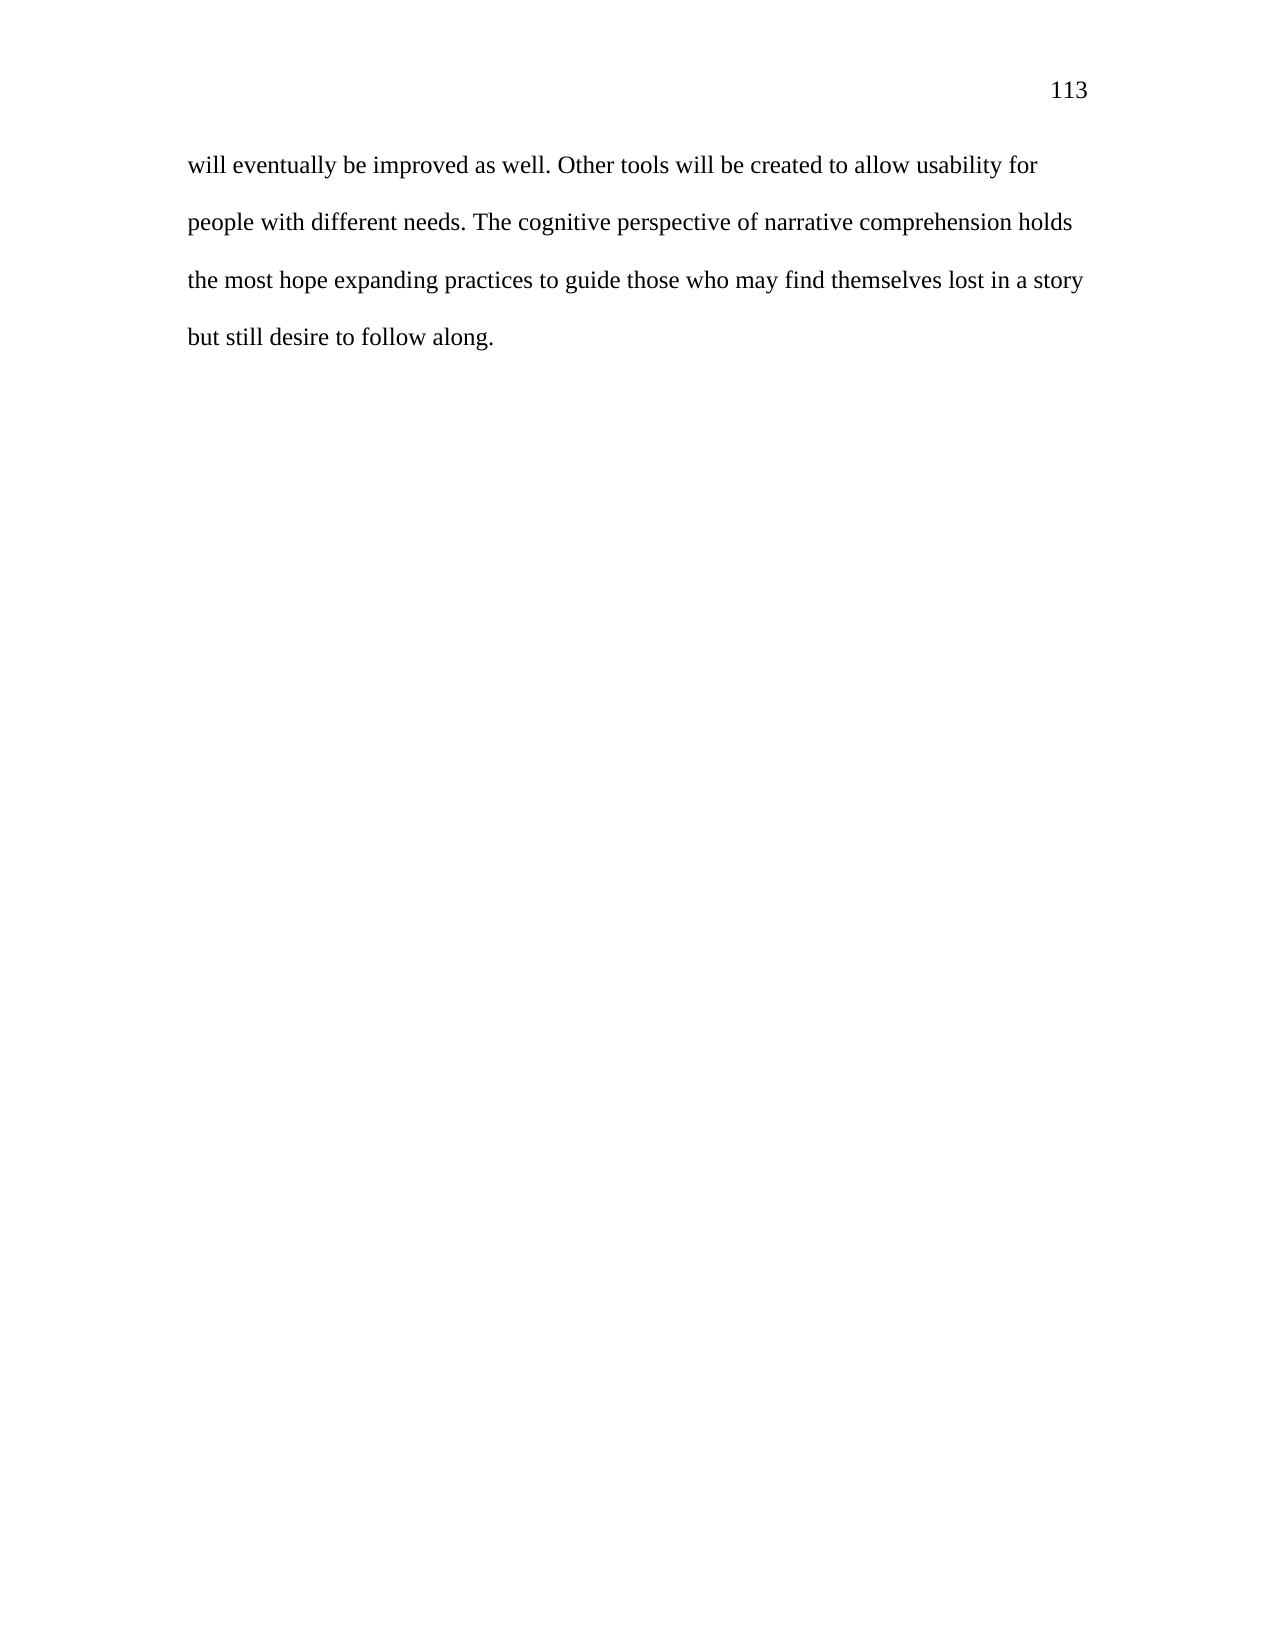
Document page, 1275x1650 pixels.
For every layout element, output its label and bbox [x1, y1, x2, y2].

text [187, 150, 1087, 351]
